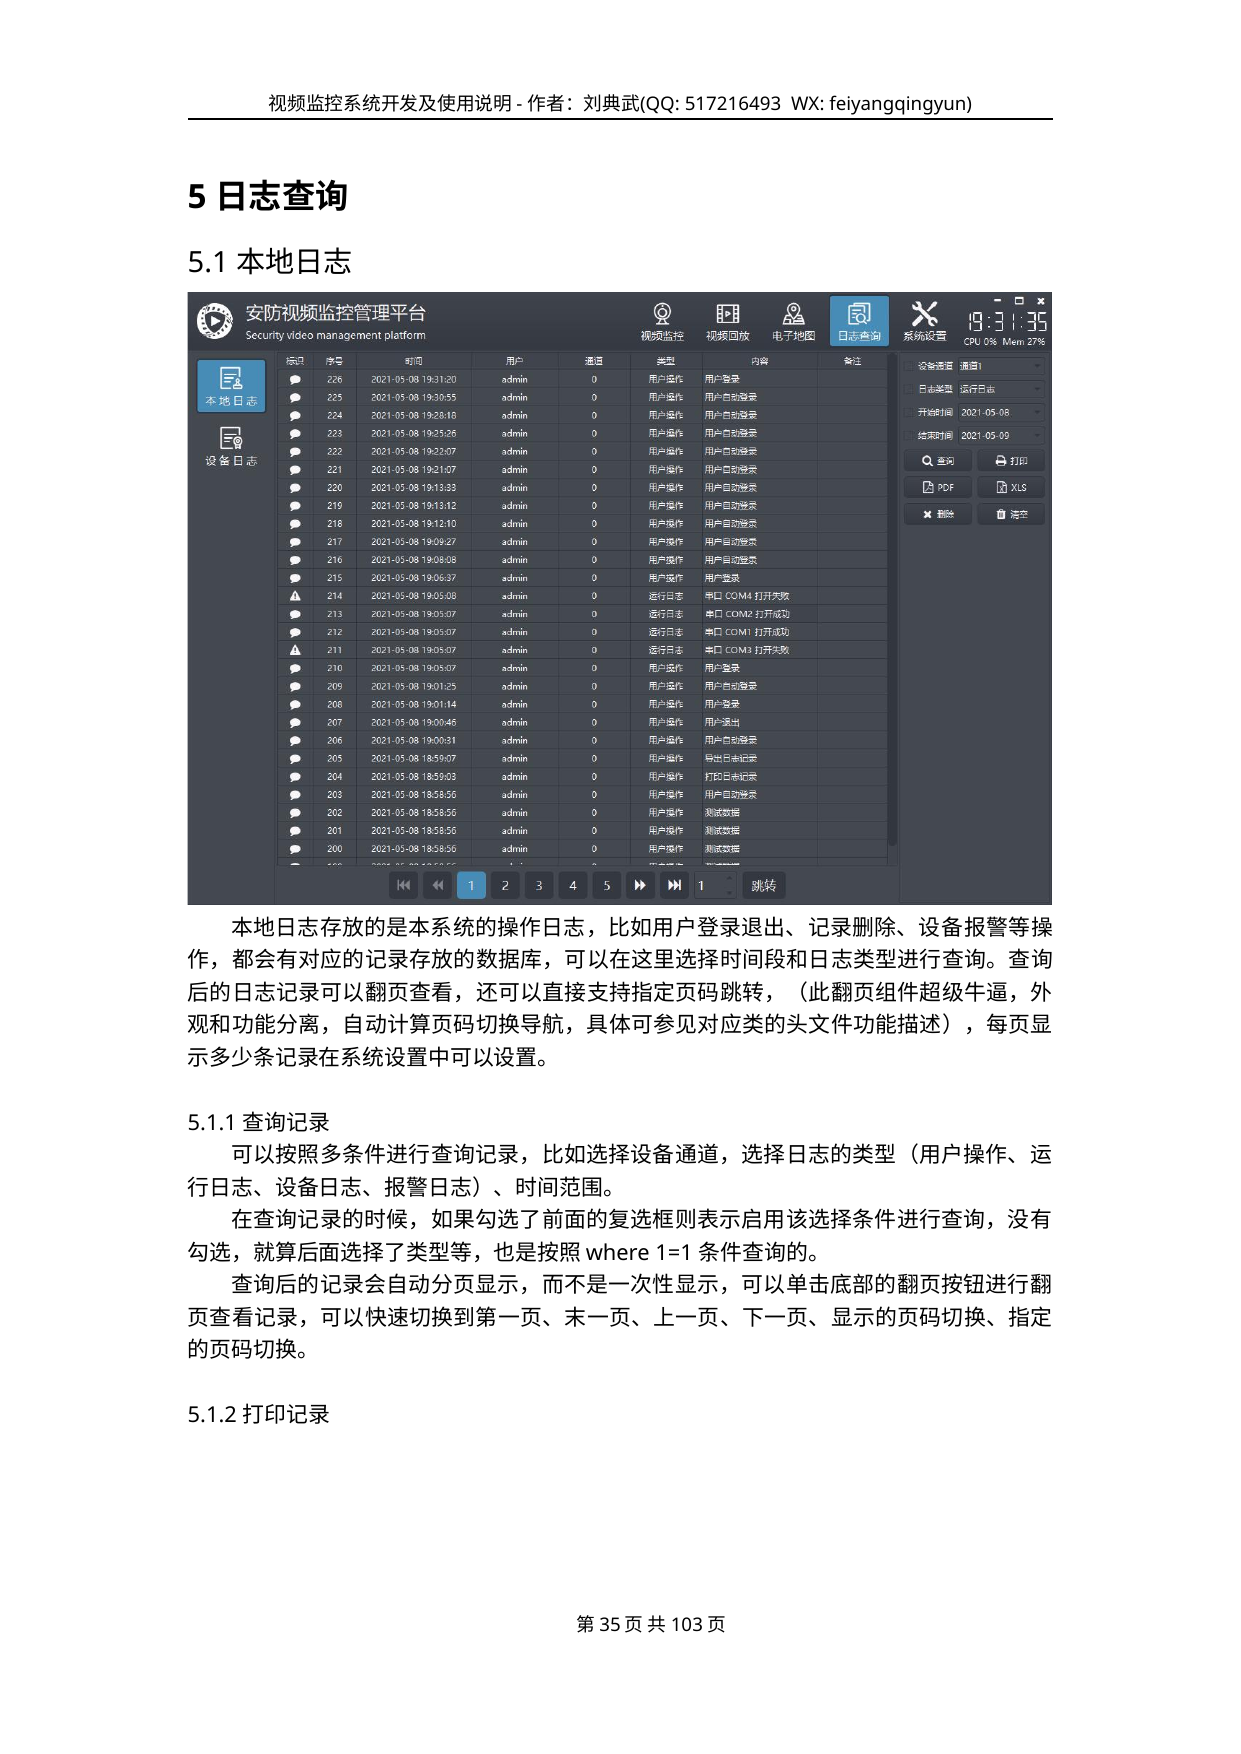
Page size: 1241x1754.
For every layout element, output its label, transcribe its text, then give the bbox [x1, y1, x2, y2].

text 5 日志查询 [187, 162, 1053, 227]
text 在查询记录的时候，如果勾选了前面的复选框则表示启用该选择条件进行查询，没有勾选，就算后面选择了类型等，也是按照where 1=1 条件查询的。 [187, 1202, 1053, 1267]
text 5.1.1 查询记录 [187, 1104, 1053, 1137]
text 5.1 本地日志 [187, 227, 1053, 292]
text 查询后的记录会自动分页显示，而不是一次性显示，可以单击底部的翻页按钮进行翻页查看记录，可以快速切换到第一页、末一页、上一页、下一页、显示的页码切换、指定的页码切换。 [187, 1267, 1053, 1364]
text 本地日志存放的是本系统的操作日志，比如用户登录退出、记录删除、设备报警等操作，都会有对应的记录存放的数据库，可以在这里选择时间段和日志类型进行查询。查询后的日志记录可以翻页查看，还可以直接支持指定页码跳转，（此翻页组件超级牛逼，外观和功能分离，自动计算页码切换导航，具体可参见对应类的头文件功能描述），每页显示多少条记录在系统设置中可以设置。 [187, 909, 1053, 1072]
picture [187, 292, 1052, 905]
text 5.1.2 打印记录 [187, 1397, 1053, 1429]
text 可以按照多条件进行查询记录，比如选择设备通道，选择日志的类型（用户操作、运行日志、设备日志、报警日志）、时间范围。 [187, 1137, 1053, 1202]
